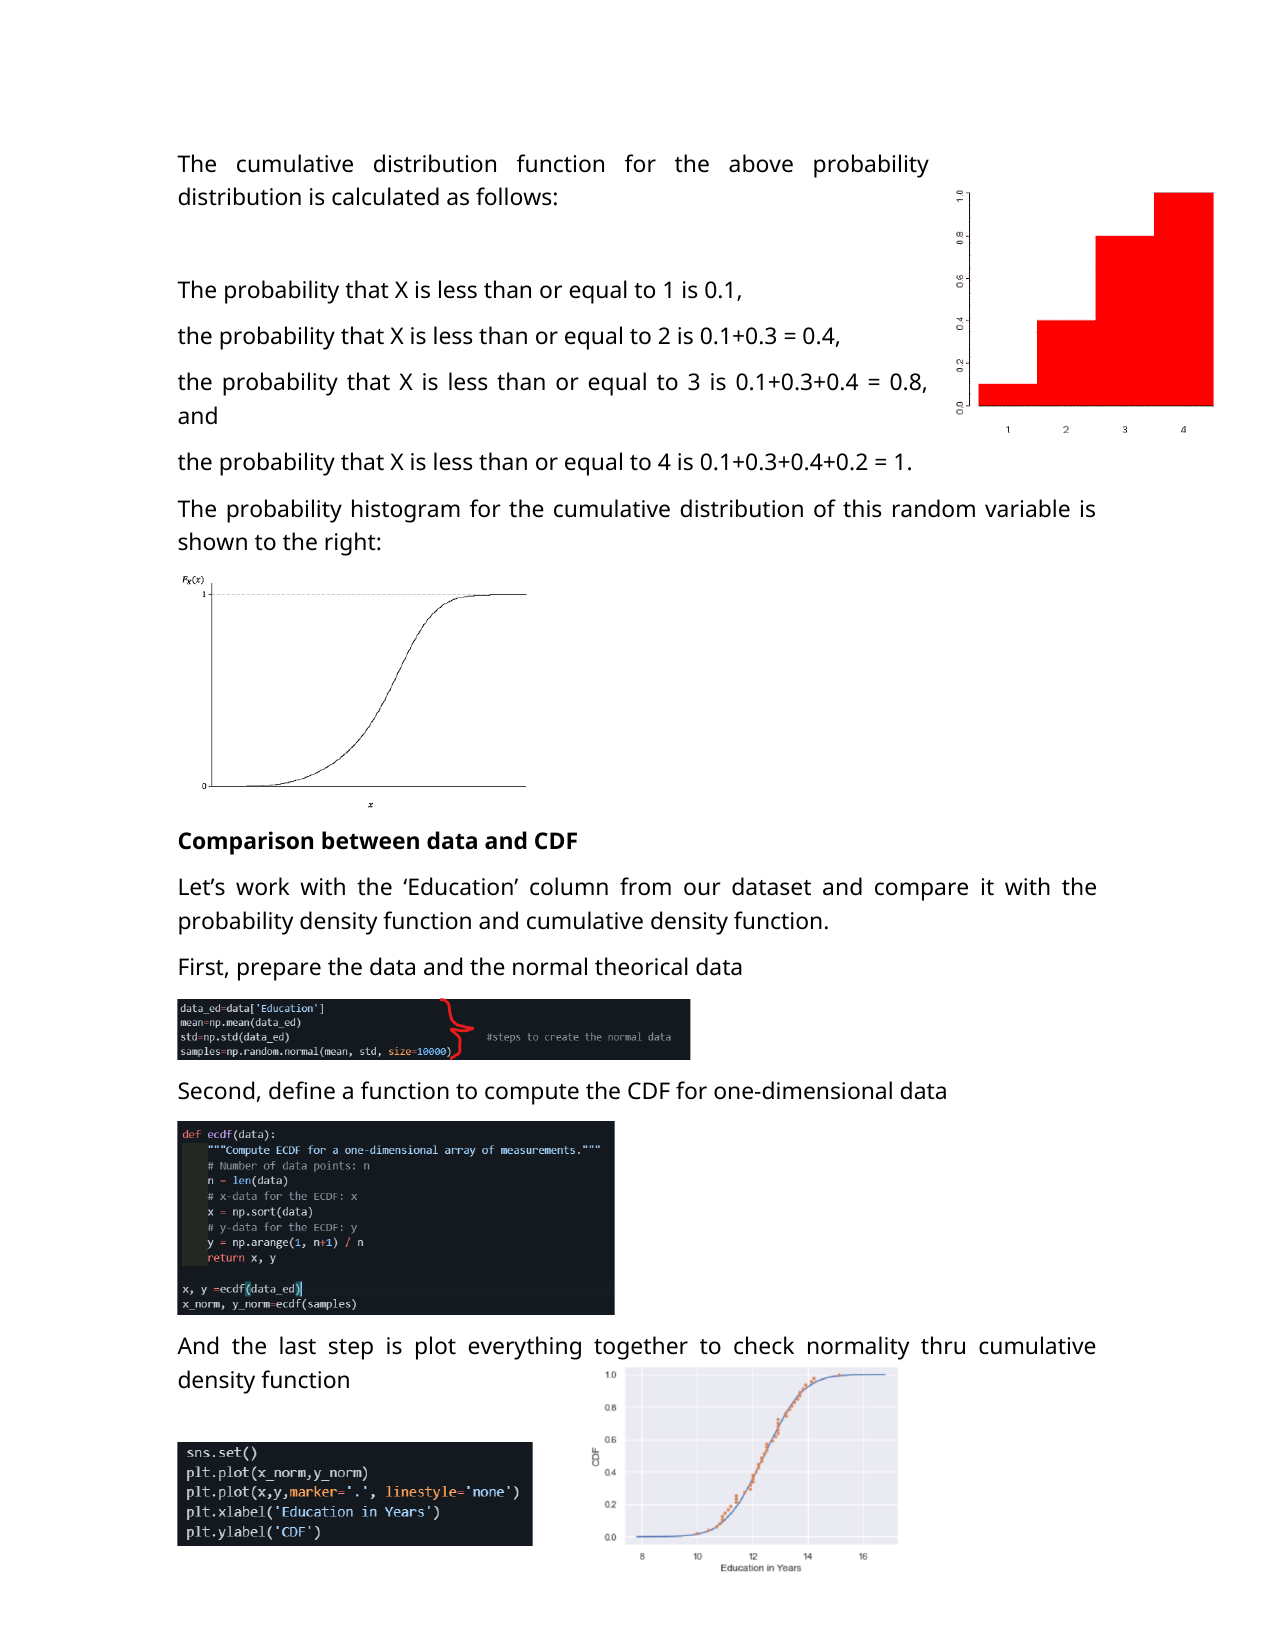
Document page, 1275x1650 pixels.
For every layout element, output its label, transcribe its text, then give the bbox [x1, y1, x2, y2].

text First, prepare the data and the normal theorical data [177, 951, 1098, 983]
picture [177, 572, 533, 811]
text The probability histogram for the cumulative distribution of this random variable is shown to the right: [177, 493, 1098, 558]
picture [589, 1363, 901, 1574]
text Comparison between data and CDF [177, 825, 1098, 856]
text Second, define a function to compute the CDF for one-dimensional data [177, 1075, 1098, 1106]
text the probability that X is less than or equal to 2 is 0.1+0.3 = 0.4, [177, 320, 948, 351]
picture [177, 997, 691, 1060]
text the probability that X is less than or equal to 4 is 0.1+0.3+0.4+0.2 = 1. [177, 446, 1098, 478]
picture [177, 1442, 533, 1546]
picture [177, 1121, 615, 1315]
text The cumulative distribution function for the above probability distribution is calculated as follows: [177, 148, 1098, 213]
text And the last step is plot everything together to check normality thru cumulative density function [177, 1330, 1098, 1395]
text Let’s work with the ‘Education’ column from our dataset and compare it with the probability density function and cumulative density function. [177, 871, 1098, 936]
text The probability that X is less than or equal to 1 is 0.1, [177, 274, 948, 305]
picture [948, 167, 1225, 445]
text the probability that X is less than or equal to 3 is 0.1+0.3+0.4 = 0.8, and [177, 366, 948, 431]
